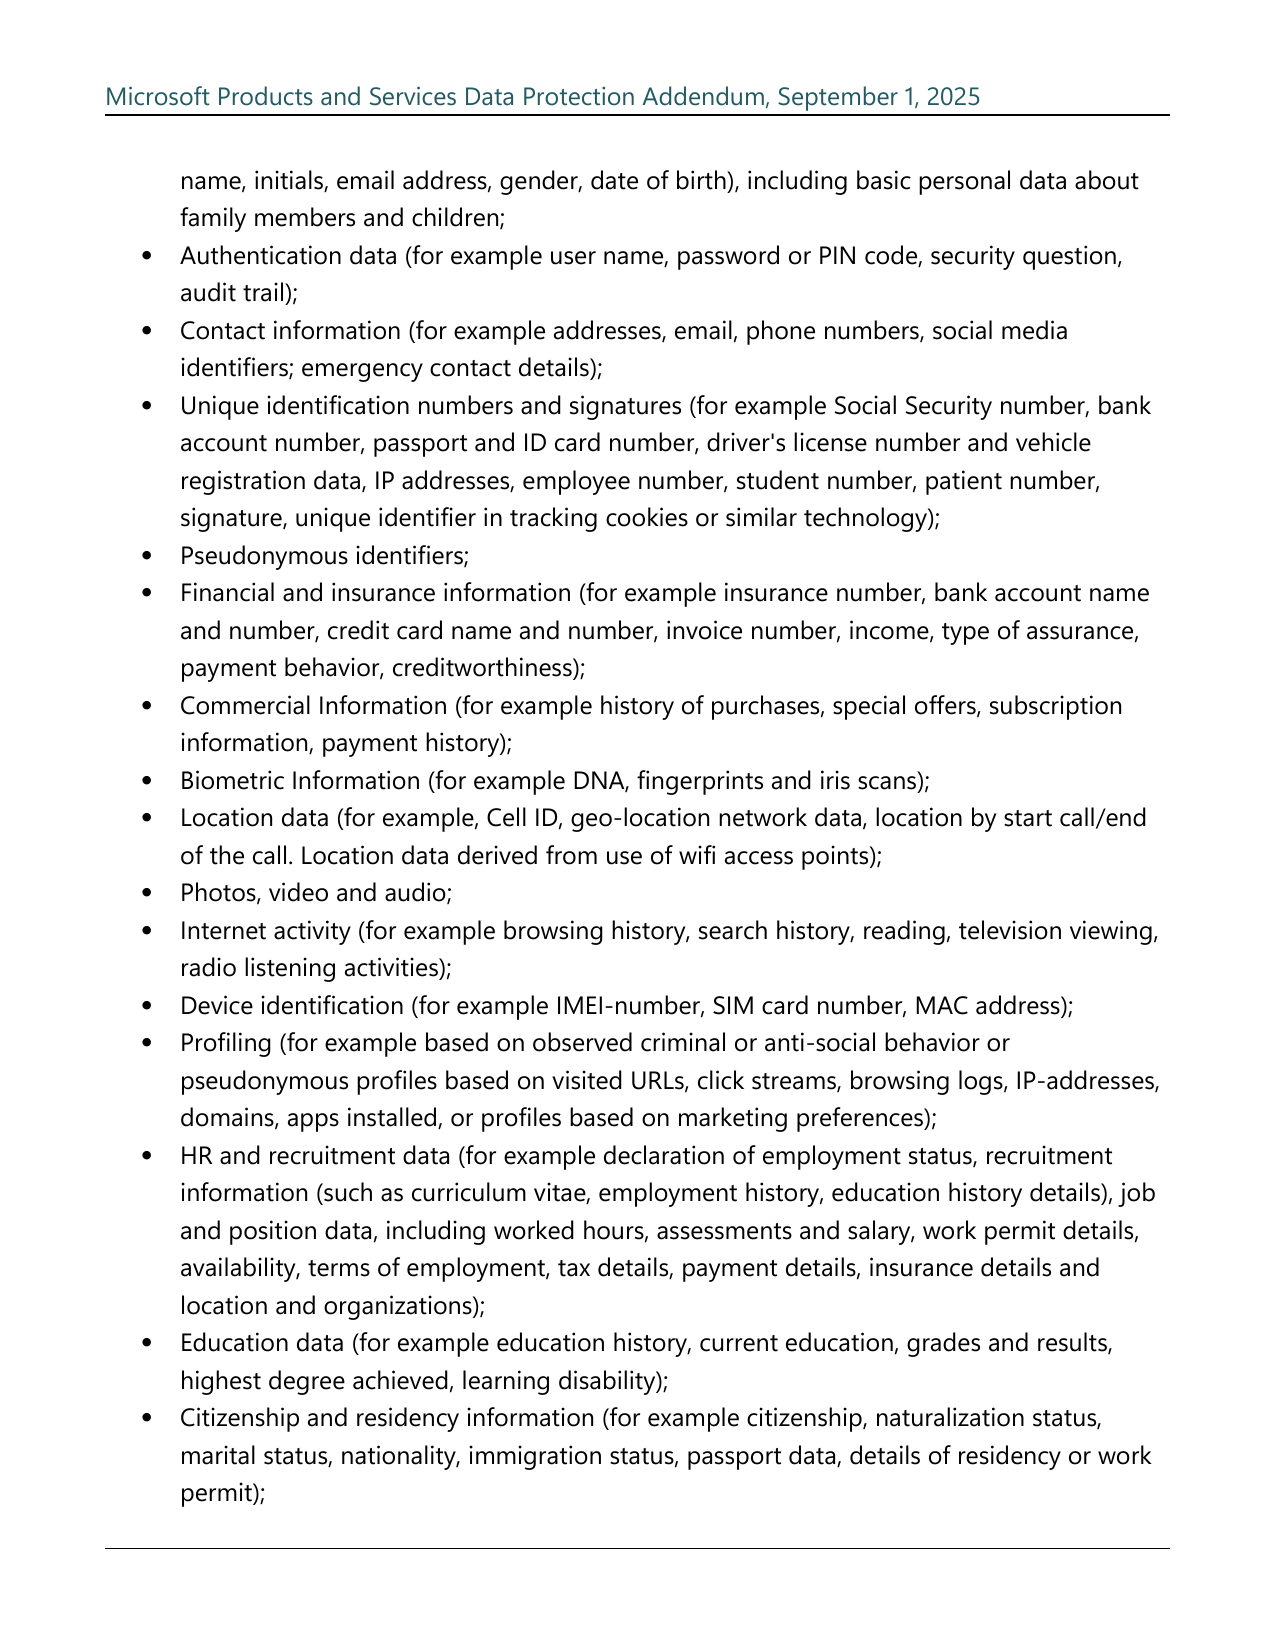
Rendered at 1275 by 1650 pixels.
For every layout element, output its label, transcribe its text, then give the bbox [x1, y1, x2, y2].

list Device identification (for example IMEI-number, SIM card number, MAC address); [142, 984, 1170, 1022]
list Internet activity (for example browsing history, search history, reading, television viewing, radio listening activities); [142, 909, 1170, 984]
list Profiling (for example based on observed criminal or anti-social behavior or pseudonymous profiles based on visited URLs, click streams, browsing logs, IP-addresses, domains, apps installed, or profiles based on marketing preferences); [142, 1022, 1170, 1134]
list Pseudonymous identifiers; [142, 534, 1170, 572]
list HR and recruitment data (for example declaration of employment status, recruitment information (such as curriculum vitae, employment history, education history details), job and position data, including worked hours, assessments and salary, work permit details, availability, terms of employment, tax details, payment details, insurance details and location and organizations); [142, 1134, 1170, 1322]
list Citizenship and residency information (for example citizenship, naturalization status, marital status, nationality, immigration status, passport data, details of residency or work permit); [142, 1397, 1170, 1509]
list Authentication data (for example user name, password or PIN code, security question, audit trail); [142, 234, 1170, 309]
list Education data (for example education history, current education, grades and results, highest degree achieved, learning disability); [142, 1322, 1170, 1397]
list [142, 159, 1170, 234]
list Financial and insurance information (for example insurance number, bank account name and number, credit card name and number, invoice number, income, type of assurance, payment behavior, creditworthiness); [142, 572, 1170, 684]
list Commercial Information (for example history of purchases, special offers, subscription information, payment history); [142, 684, 1170, 759]
list Biometric Information (for example DNA, fingerprints and iris scans); [142, 759, 1170, 797]
list Photos, video and audio; [142, 872, 1170, 909]
list Contact information (for example addresses, email, phone numbers, social media identifiers; emergency contact details); [142, 309, 1170, 384]
list Location data (for example, Cell ID, geo-location network data, location by start call/end of the call. Location data derived from use of wifi access points); [142, 797, 1170, 872]
list Unique identification numbers and signatures (for example Social Security number, bank account number, passport and ID card number, driver's license number and vehicle registration data, IP addresses, employee number, student number, patient number, signature, unique identifier in tracking cookies or similar technology); [142, 384, 1170, 534]
